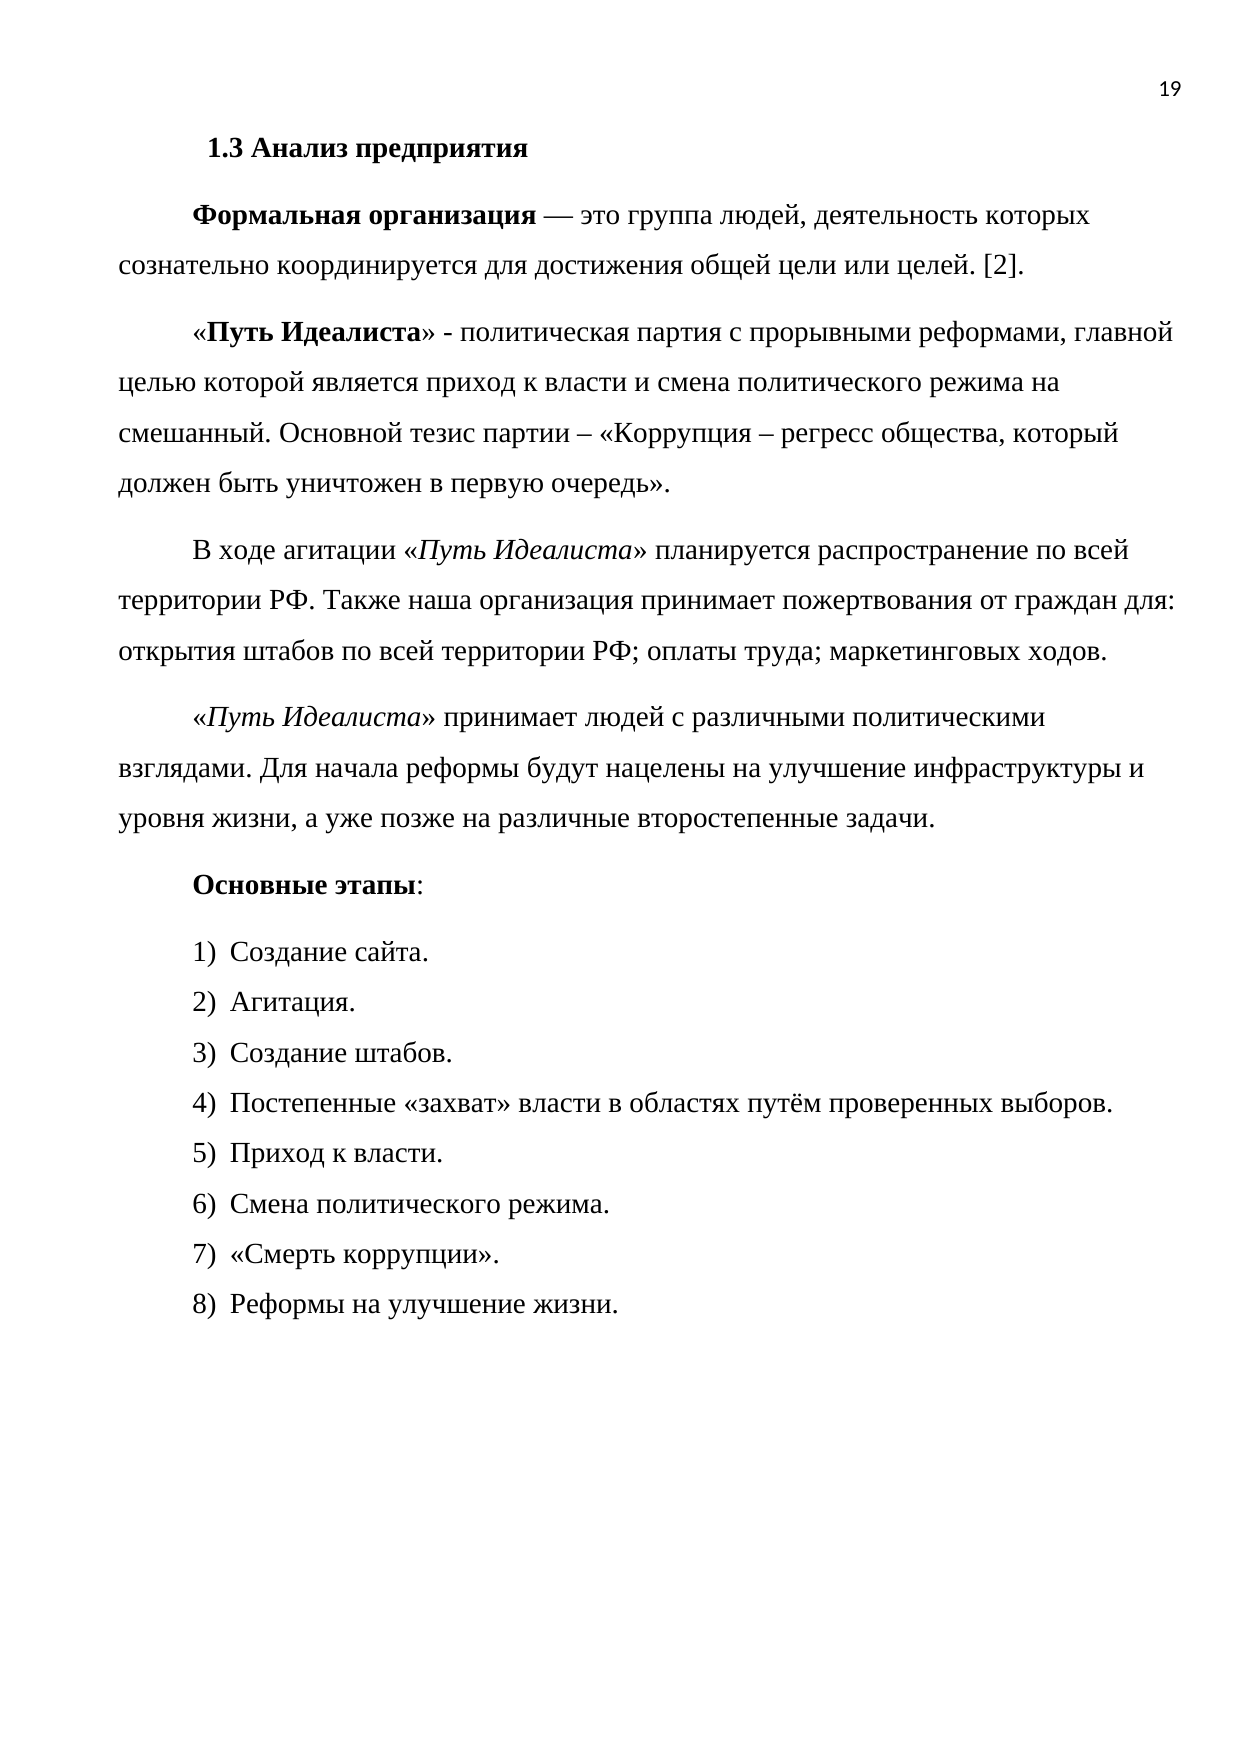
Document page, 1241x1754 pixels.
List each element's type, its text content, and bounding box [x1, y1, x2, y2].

text Формальная организация — это группа людей, деятельность которых сознательно координируется для достижения общей цели или целей. [2]. [118, 197, 1181, 281]
text В ходе агитации «Путь Идеалиста» планируется распространение по всей территории РФ. Также наша организация принимает пожертвования от граждан для: открытия штабов по всей территории РФ; оплаты труда; маркетинговых ходов. [118, 532, 1181, 666]
list Создание сайта. [192, 934, 1181, 968]
text «Путь Идеалиста» принимает людей с различными политическими взглядами. Для начала реформы будут нацелены на улучшение инфраструктуры и уровня жизни, а уже позже на различные второстепенные задачи. [118, 699, 1181, 834]
list Постепенные «захват» власти в областях путём проверенных выборов. [192, 1085, 1181, 1119]
list Реформы на улучшение жизни. [192, 1286, 1181, 1320]
text Основные этапы: [118, 867, 1181, 901]
list Приход к власти. [192, 1135, 1181, 1169]
list «Смерть коррупции». [192, 1236, 1181, 1269]
text «Путь Идеалиста» - политическая партия с прорывными реформами, главной целью которой является приход к власти и смена политического режима на смешанный. Основной тезис партии – «Коррупция – регресс общества, который должен быть уничтожен в первую очередь». [118, 314, 1181, 498]
list Создание штабов. [192, 1035, 1181, 1068]
list Смена политического режима. [192, 1186, 1181, 1219]
list Агитация. [192, 984, 1181, 1018]
text 1.3 Анализ предприятия [118, 130, 1181, 163]
